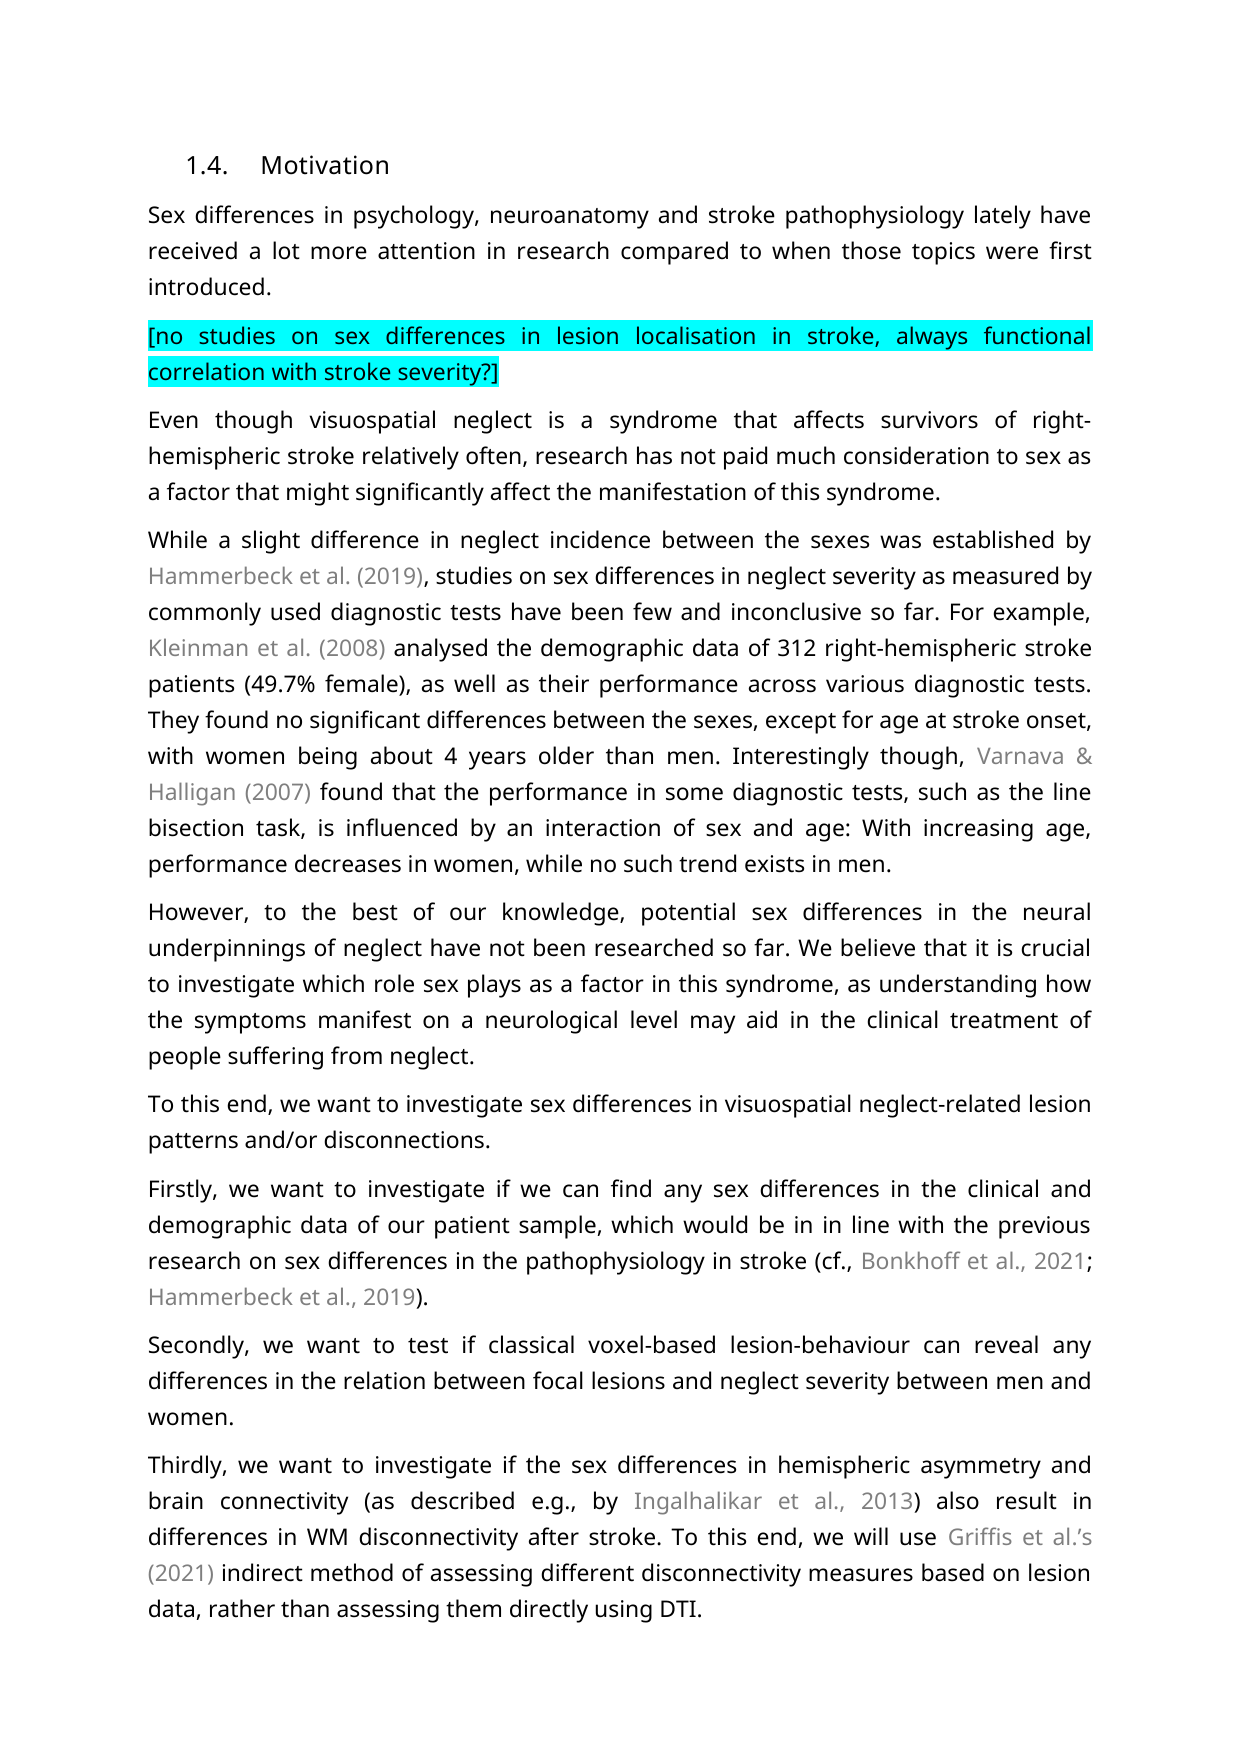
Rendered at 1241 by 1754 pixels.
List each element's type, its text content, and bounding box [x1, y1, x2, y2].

text Sex differences in psychology, neuroanatomy and stroke pathophysiology lately have received a lot more attention in research compared to when those topics were first introduced. [148, 199, 1093, 302]
list Motivation [185, 148, 1093, 182]
text While a slight difference in neglect incidence between the sexes was established by Hammerbeck et al. (2019), studies on sex differences in neglect severity as measured by commonly used diagnostic tests have been few and inconclusive so far. For example, Kleinman et al. (2008) analysed the demographic data of 312 right-hemispheric stroke patients (49.7% female), as well as their performance across various diagnostic tests. They found no significant differences between the sexes, except for age at stroke onset, with women being about 4 years older than men. Interestingly though, Varnava & Halligan (2007) found that the performance in some diagnostic tests, such as the line bisection task, is influenced by an interaction of sex and age: With increasing age, performance decreases in women, while no such trend exists in men. [148, 524, 1093, 879]
text Even though visuospatial neglect is a syndrome that affects survivors of right-hemispheric stroke relatively often, research has not paid much consideration to sex as a factor that might significantly affect the manifestation of this syndrome. [148, 404, 1093, 507]
text Firstly, we want to investigate if we can find any sex differences in the clinical and demographic data of our patient sample, which would be in in line with the previous research on sex differences in the pathophysiology in stroke (cf., Bonkhoff et al., 2021; Hammerbeck et al., 2019). [148, 1173, 1093, 1312]
text However, to the best of our knowledge, potential sex differences in the neural underpinnings of neglect have not been researched so far. We believe that it is crucial to investigate which role sex plays as a factor in this syndrome, as understanding how the symptoms manifest on a neurological level may aid in the clinical treatment of people suffering from neglect. [148, 896, 1093, 1071]
text Thirdly, we want to investigate if the sex differences in hemispheric asymmetry and brain connectivity (as described e.g., by Ingalhalikar et al., 2013) also result in differences in WM disconnectivity after stroke. To this end, we will use Griffis et al.’s (2021) indirect method of assessing different disconnectivity measures based on lesion data, rather than assessing them directly using DTI. [148, 1449, 1093, 1624]
text [no studies on sex differences in lesion localisation in stroke, always functional correlation with stroke severity?] [148, 351, 1093, 387]
text To this end, we want to investigate sex differences in visuospatial neglect-related lesion patterns and/or disconnections. [148, 1088, 1093, 1156]
text Secondly, we want to test if classical voxel-based lesion-behaviour can reveal any differences in the relation between focal lesions and neglect severity between men and women. [148, 1329, 1093, 1432]
